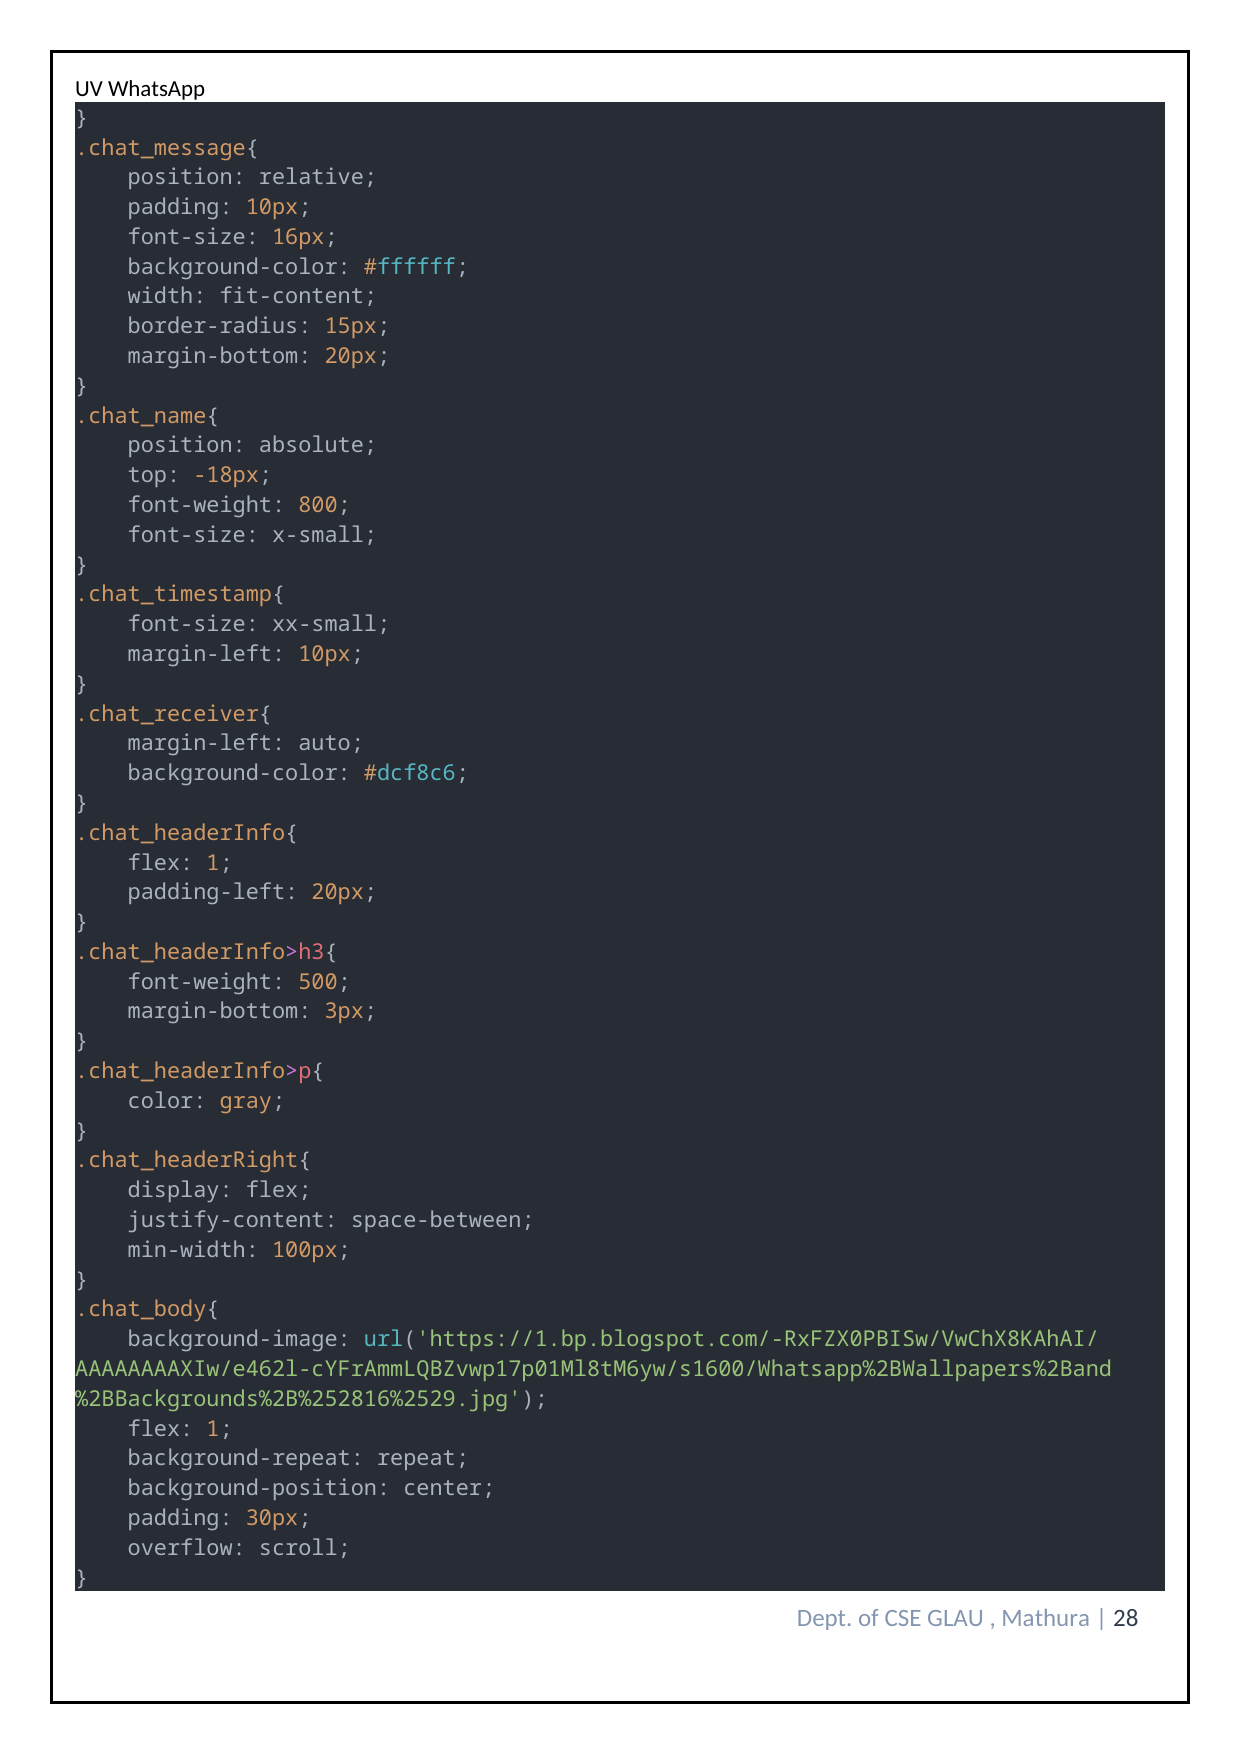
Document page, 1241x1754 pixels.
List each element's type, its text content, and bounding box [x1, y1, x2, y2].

text } [75, 1264, 1165, 1293]
text .chat_name{ [75, 400, 1165, 429]
text margin-bottom: 3px; [75, 996, 1165, 1025]
text position: relative; [75, 161, 1165, 191]
text font-weight: 800; [75, 489, 1165, 519]
text .chat_receiver{ [75, 698, 1165, 727]
text border-radius: 15px; [75, 310, 1165, 340]
text position: absolute; [75, 429, 1165, 459]
text background-color: #dcf8c6; [75, 757, 1165, 787]
text top: -18px; [75, 459, 1165, 489]
text .chat_headerRight{ [75, 1144, 1165, 1174]
text font-size: 16px; [75, 221, 1165, 251]
text background-repeat: repeat; [75, 1442, 1165, 1472]
text padding: 10px; [75, 191, 1165, 221]
text } [75, 370, 1165, 400]
text background-image: url('https://1.bp.blogspot.com/-RxFZX0PBISw/VwChX8KAhAI/AAAAAAAAXIw/e462l-cYFrAmmLQBZvwp17p01Ml8tM6yw/s1600/Whatsapp%2BWallpapers%2Band%2BBackgrounds%2B%252816%2529.jpg'); [75, 1323, 1165, 1413]
text } [75, 668, 1165, 698]
text } [75, 1115, 1165, 1144]
text padding-left: 20px; [75, 876, 1165, 906]
text justify-content: space-between; [75, 1204, 1165, 1234]
text background-position: center; [75, 1472, 1165, 1502]
text } [75, 1025, 1165, 1055]
text .chat_body{ [75, 1293, 1165, 1323]
text .chat_headerInfo{ [75, 817, 1165, 847]
text .chat_headerInfo>p{ [75, 1055, 1165, 1085]
text } [75, 1562, 1165, 1591]
text } [75, 549, 1165, 578]
text } [75, 787, 1165, 817]
text .chat_message{ [75, 132, 1165, 161]
text display: flex; [75, 1174, 1165, 1204]
text margin-bottom: 20px; [75, 340, 1165, 370]
text color: gray; [75, 1085, 1165, 1115]
text font-size: xx-small; [75, 608, 1165, 638]
text padding: 30px; [75, 1502, 1165, 1532]
text font-size: x-small; [75, 519, 1165, 549]
text overflow: scroll; [75, 1532, 1165, 1562]
text } [75, 102, 1165, 132]
text .chat_timestamp{ [75, 578, 1165, 608]
text margin-left: 10px; [75, 638, 1165, 668]
text margin-left: auto; [75, 727, 1165, 757]
text .chat_headerInfo>h3{ [75, 936, 1165, 966]
text flex: 1; [75, 847, 1165, 876]
text width: fit-content; [75, 281, 1165, 310]
text font-weight: 500; [75, 966, 1165, 996]
text background-color: #ffffff; [75, 251, 1165, 281]
text min-width: 100px; [75, 1234, 1165, 1264]
text flex: 1; [75, 1413, 1165, 1442]
text } [75, 906, 1165, 936]
